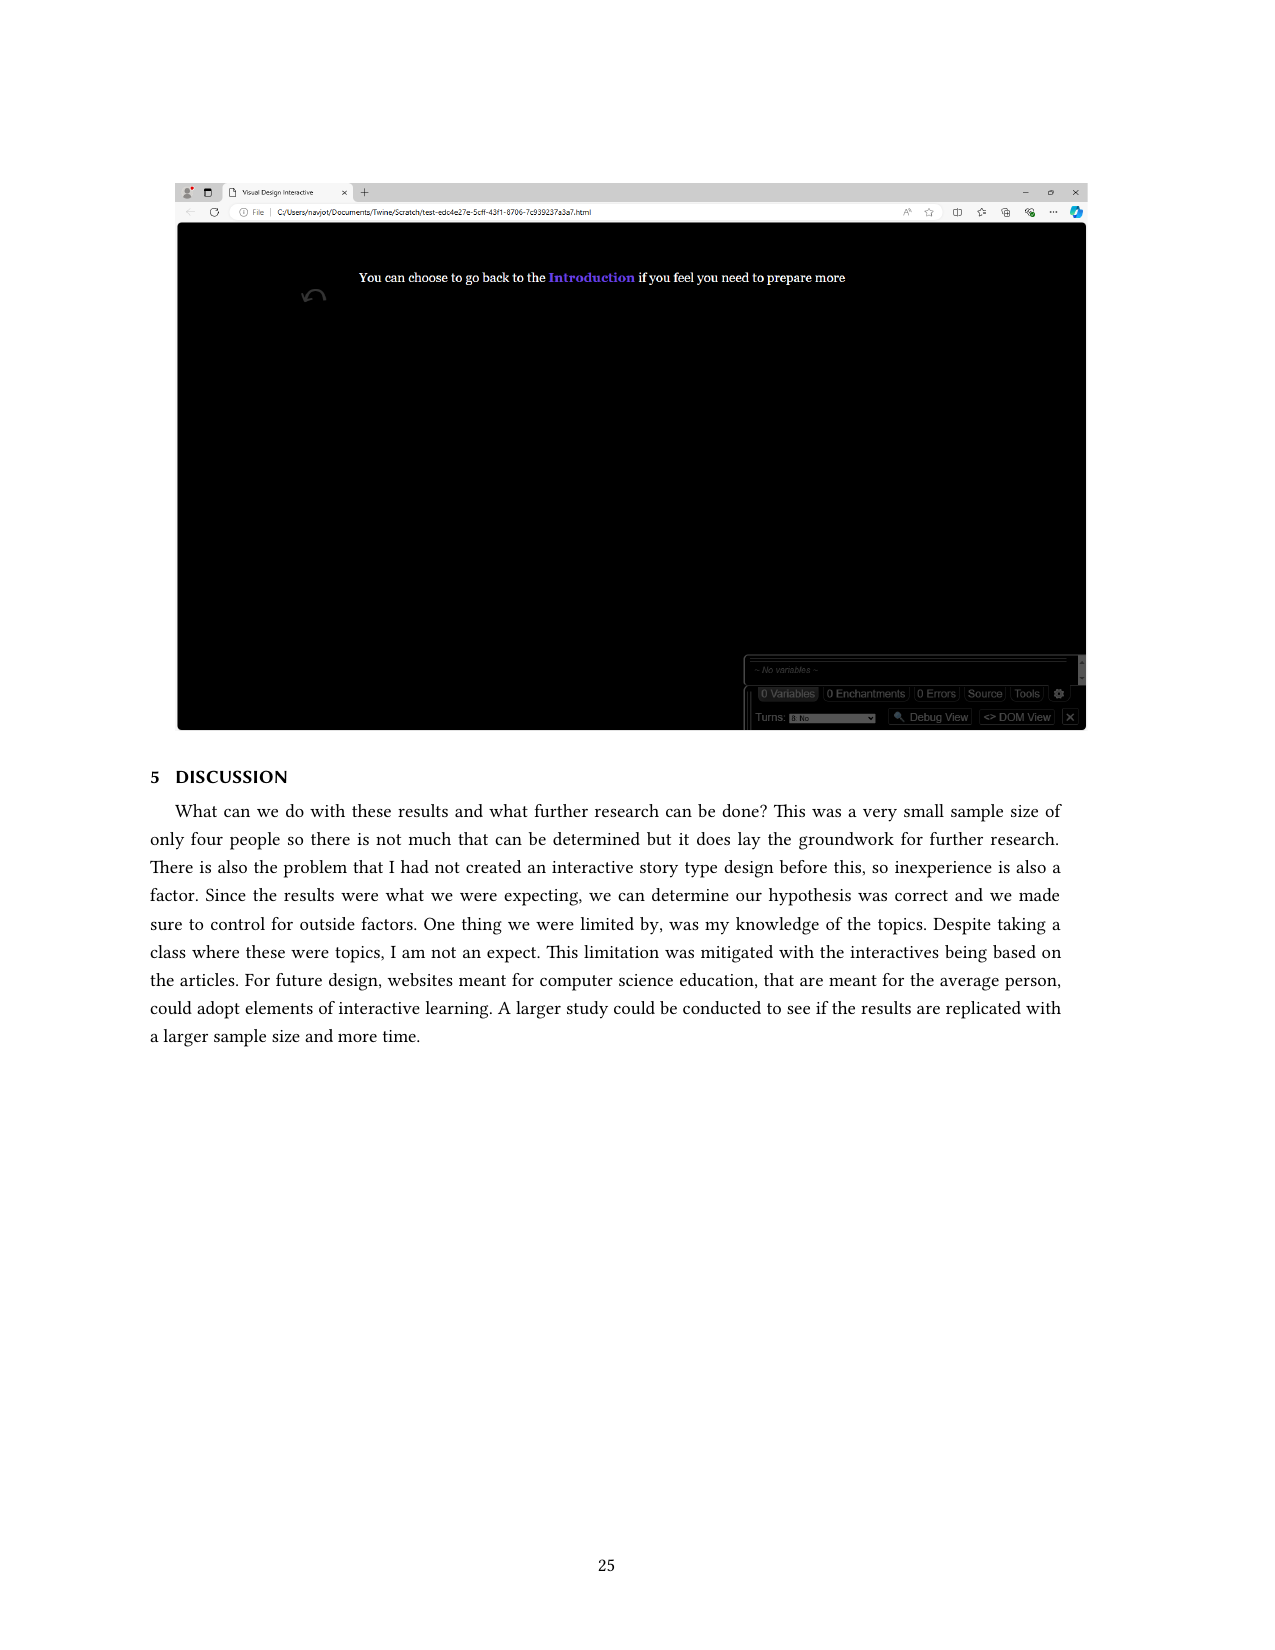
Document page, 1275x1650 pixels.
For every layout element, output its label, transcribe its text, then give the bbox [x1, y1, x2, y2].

text discussion [150, 764, 1062, 788]
picture [175, 183, 1088, 731]
text What can we do with these results and what further research can be done? This was a very small sample size of only four people so there is not much that can be determined but it does lay the groundwork for further research. There is also the problem that I had not created an interactive story type design before this, so inexperience is also a factor. Since the results were what we were expecting, we can determine our hypothesis was correct and we made sure to control for outside factors. One thing we were limited by, was my knowledge of the topics. Despite taking a class where these were topics, I am not an expect. This limitation was mitigated with the interactives being based on the articles. For future design, websites meant for computer science education, that are meant for the average person, could adopt elements of interactive learning. A larger study could be conducted to see if the results are replicated with a larger sample size and more time. [150, 794, 1062, 1047]
